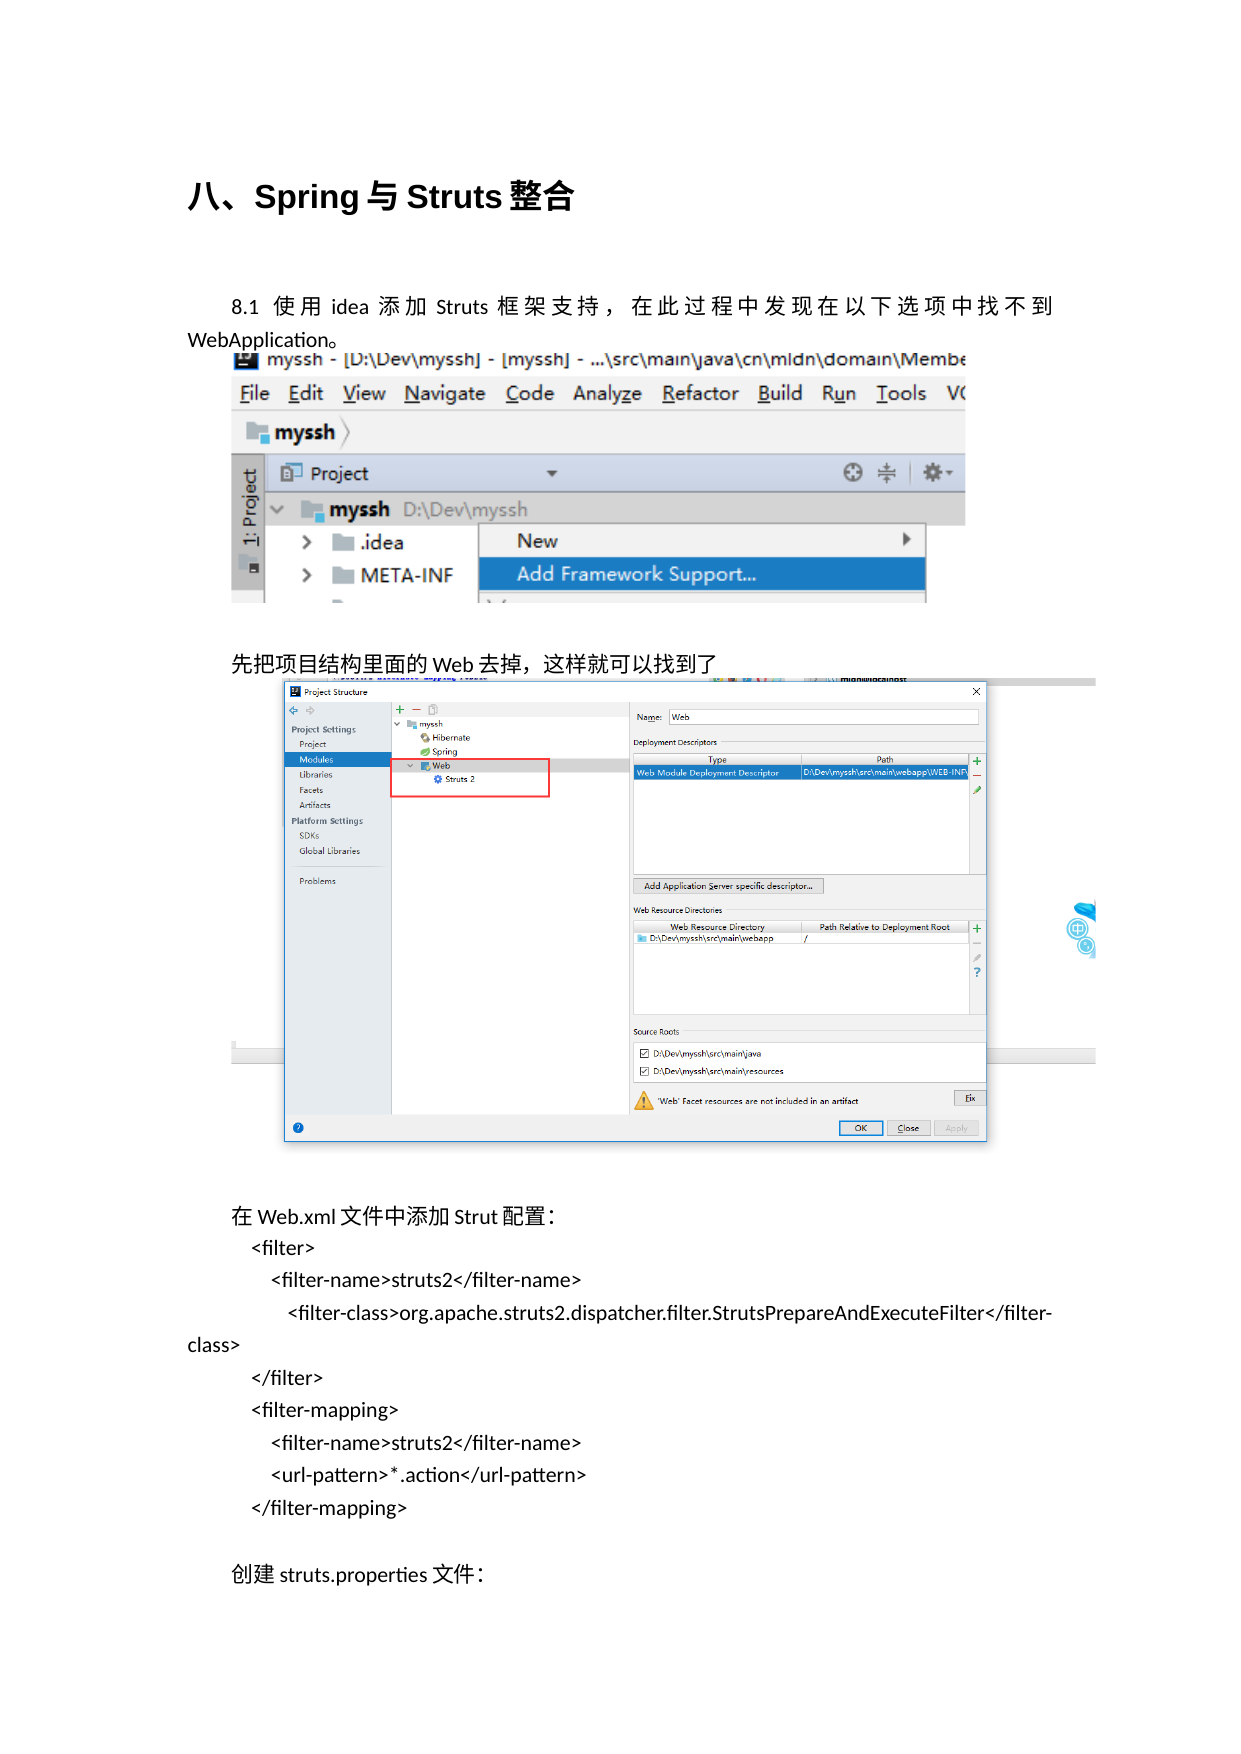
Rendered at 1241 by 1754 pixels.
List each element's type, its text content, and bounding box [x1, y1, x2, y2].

subtitle 八、Spring与Struts整合 [187, 162, 1053, 227]
text </filter-mapping> [187, 1491, 1053, 1524]
text <filter-mapping> [187, 1394, 1053, 1426]
text 在Web.xml文件中添加Strut配置： [187, 1199, 1053, 1231]
text <filter-name>struts2</filter-name> [187, 1426, 1053, 1459]
text 创建struts.properties文件： [187, 1556, 1053, 1589]
text 8.1 使用idea添加Struts框架支持，在此过程中发现在以下选项中找不到WebApplication。 [187, 289, 1053, 354]
text <filter> [187, 1231, 1053, 1264]
picture [231, 678, 1096, 1154]
text <url-pattern>*.action</url-pattern> [187, 1459, 1053, 1491]
text <filter-class>org.apache.struts2.dispatcher.filter.StrutsPrepareAndExecuteFilter</filter-class> [187, 1296, 1053, 1361]
text 先把项目结构里面的Web去掉，这样就可以找到了 [187, 646, 1053, 679]
text </filter> [187, 1361, 1053, 1394]
text <filter-name>struts2</filter-name> [187, 1264, 1053, 1296]
picture [231, 353, 966, 603]
